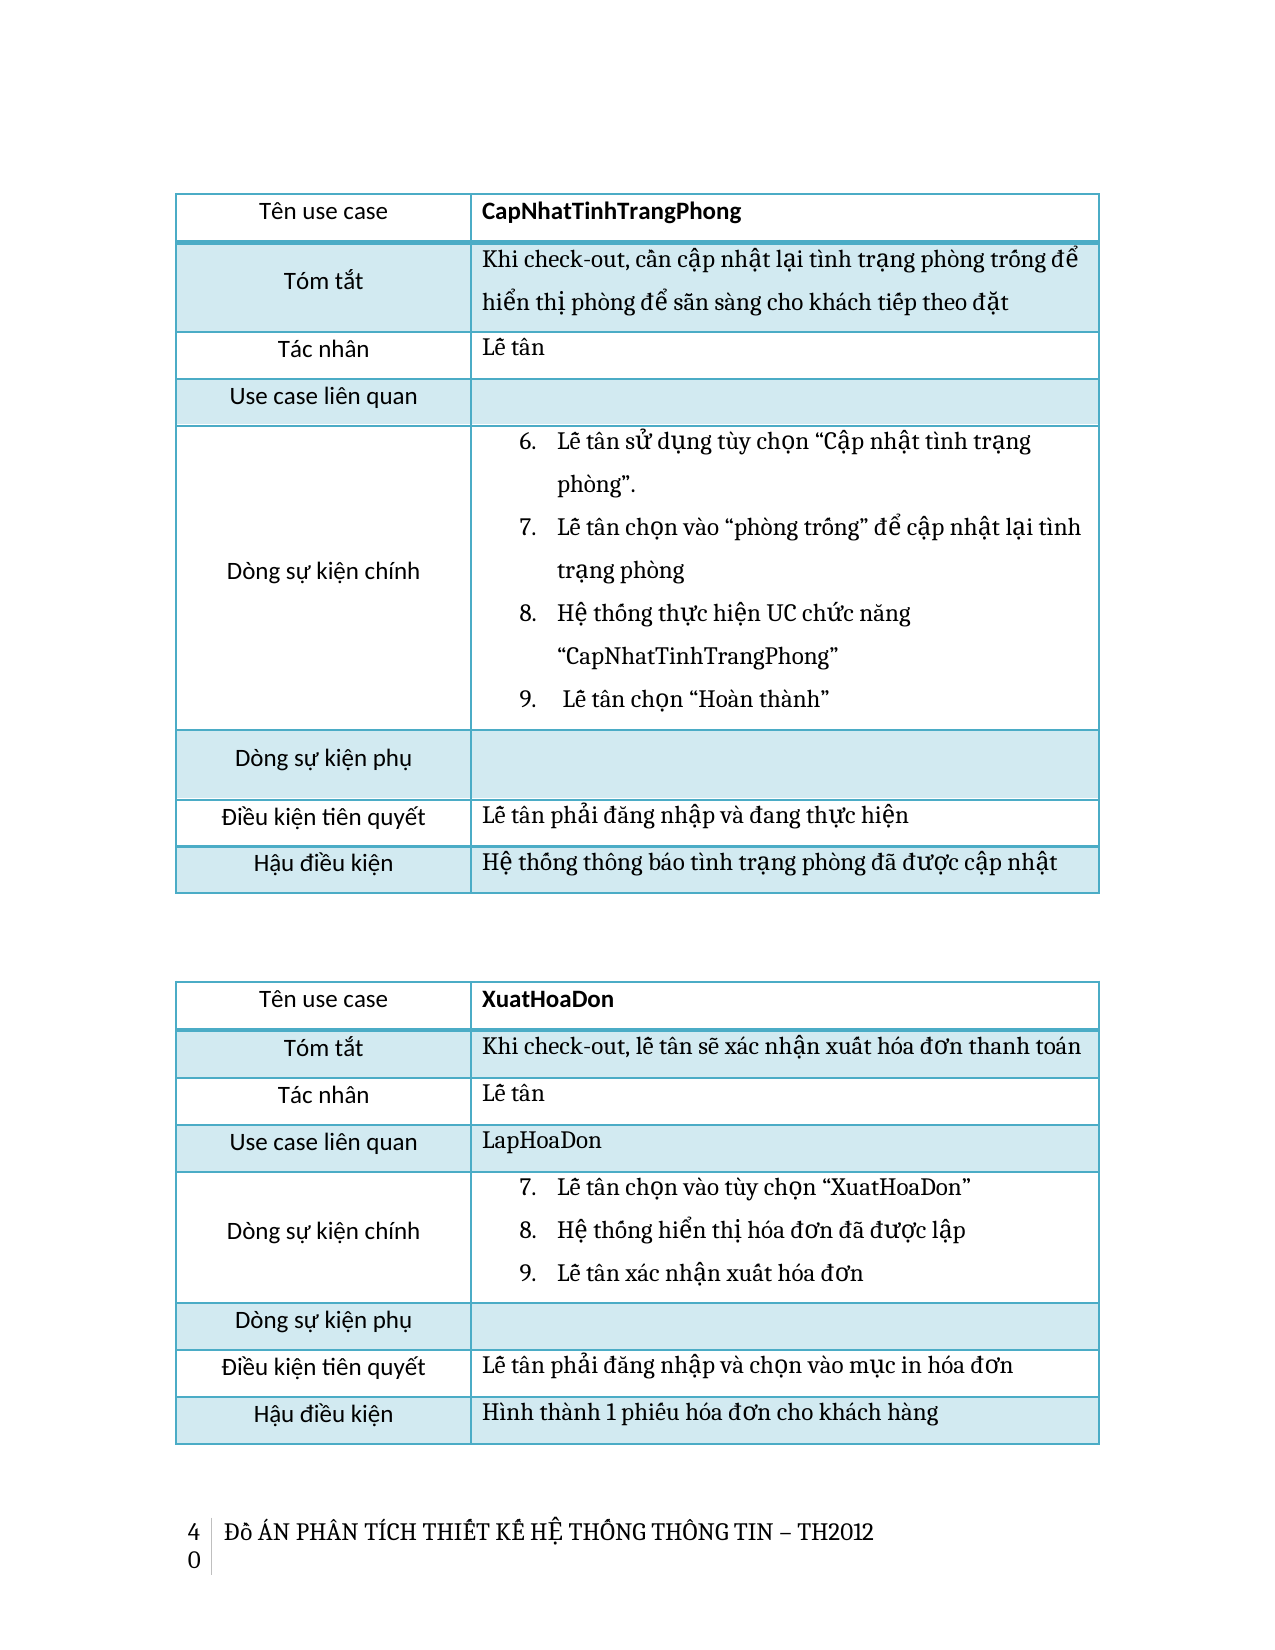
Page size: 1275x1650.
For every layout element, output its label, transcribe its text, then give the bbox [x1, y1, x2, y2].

table_cell Khi check-out, cần cập nhật lại tình trạng phòng trống để hiển thị phòng để sẵn sàng cho khách tiếp theo đặt [472, 245, 1098, 331]
table_cell Dòng sự kiện chính [177, 1173, 470, 1302]
table_cell Dòng sự kiện phụ [177, 1304, 470, 1349]
table_cell Lễ tân phải đăng nhập và đang thực hiện [472, 801, 1098, 845]
table_cell LapHoaDon [472, 1126, 1098, 1171]
table_cell Lễ tân phải đăng nhập và chọn vào mục in hóa đơn [472, 1351, 1098, 1396]
table_cell Lễ tân [472, 1079, 1098, 1124]
table_cell [472, 1304, 1098, 1349]
table_cell [472, 380, 1098, 424]
table_cell Tóm tắt [177, 245, 470, 331]
table_cell [472, 731, 1098, 798]
table_cell Hệ thống thông báo tình trạng phòng đã được cập nhật [472, 848, 1098, 892]
table_cell Use case liên quan [177, 380, 470, 424]
table_header Tên use case [177, 983, 470, 1027]
table_cell Lễ tân [472, 333, 1098, 378]
table_cell Dòng sự kiện phụ [177, 731, 470, 798]
table_cell Điều kiện tiên quyết [177, 801, 470, 845]
table_cell Tác nhân [177, 1079, 470, 1124]
table_cell Hình thành 1 phiếu hóa đơn cho khách hàng [472, 1398, 1098, 1443]
table_cell Hậu điều kiện [177, 848, 470, 892]
table_cell Dòng sự kiện chính [177, 427, 470, 728]
table_cell Use case liên quan [177, 1126, 470, 1171]
table_cell Khi check-out, lễ tân sẽ xác nhận xuất hóa đơn thanh toán [472, 1032, 1098, 1077]
table_header Tên use case [177, 195, 470, 240]
table_header CapNhatTinhTrangPhong [472, 195, 1098, 240]
table_cell Lễ tân chọn vào tùy chọn “XuatHoaDon” Hệ thống hiển thị hóa đơn đã được lập Lễ tân xác nhận xuất hóa đơn [472, 1173, 1098, 1302]
table_cell Tóm tắt [177, 1032, 470, 1077]
table_header XuatHoaDon [472, 983, 1098, 1027]
table_cell Điều kiện tiên quyết [177, 1351, 470, 1396]
table_cell Tác nhân [177, 333, 470, 378]
table_cell Hậu điều kiện [177, 1398, 470, 1443]
table_cell Lễ tân sử dụng tùy chọn “Cập nhật tình trạng phòng”. Lễ tân chọn vào “phòng trống” để cập nhật lại tình trạng phòng Hệ thống thực hiện UC chức năng “CapNhatTinhTrangPhong” Lễ tân chọn “Hoàn thành” [472, 427, 1098, 728]
